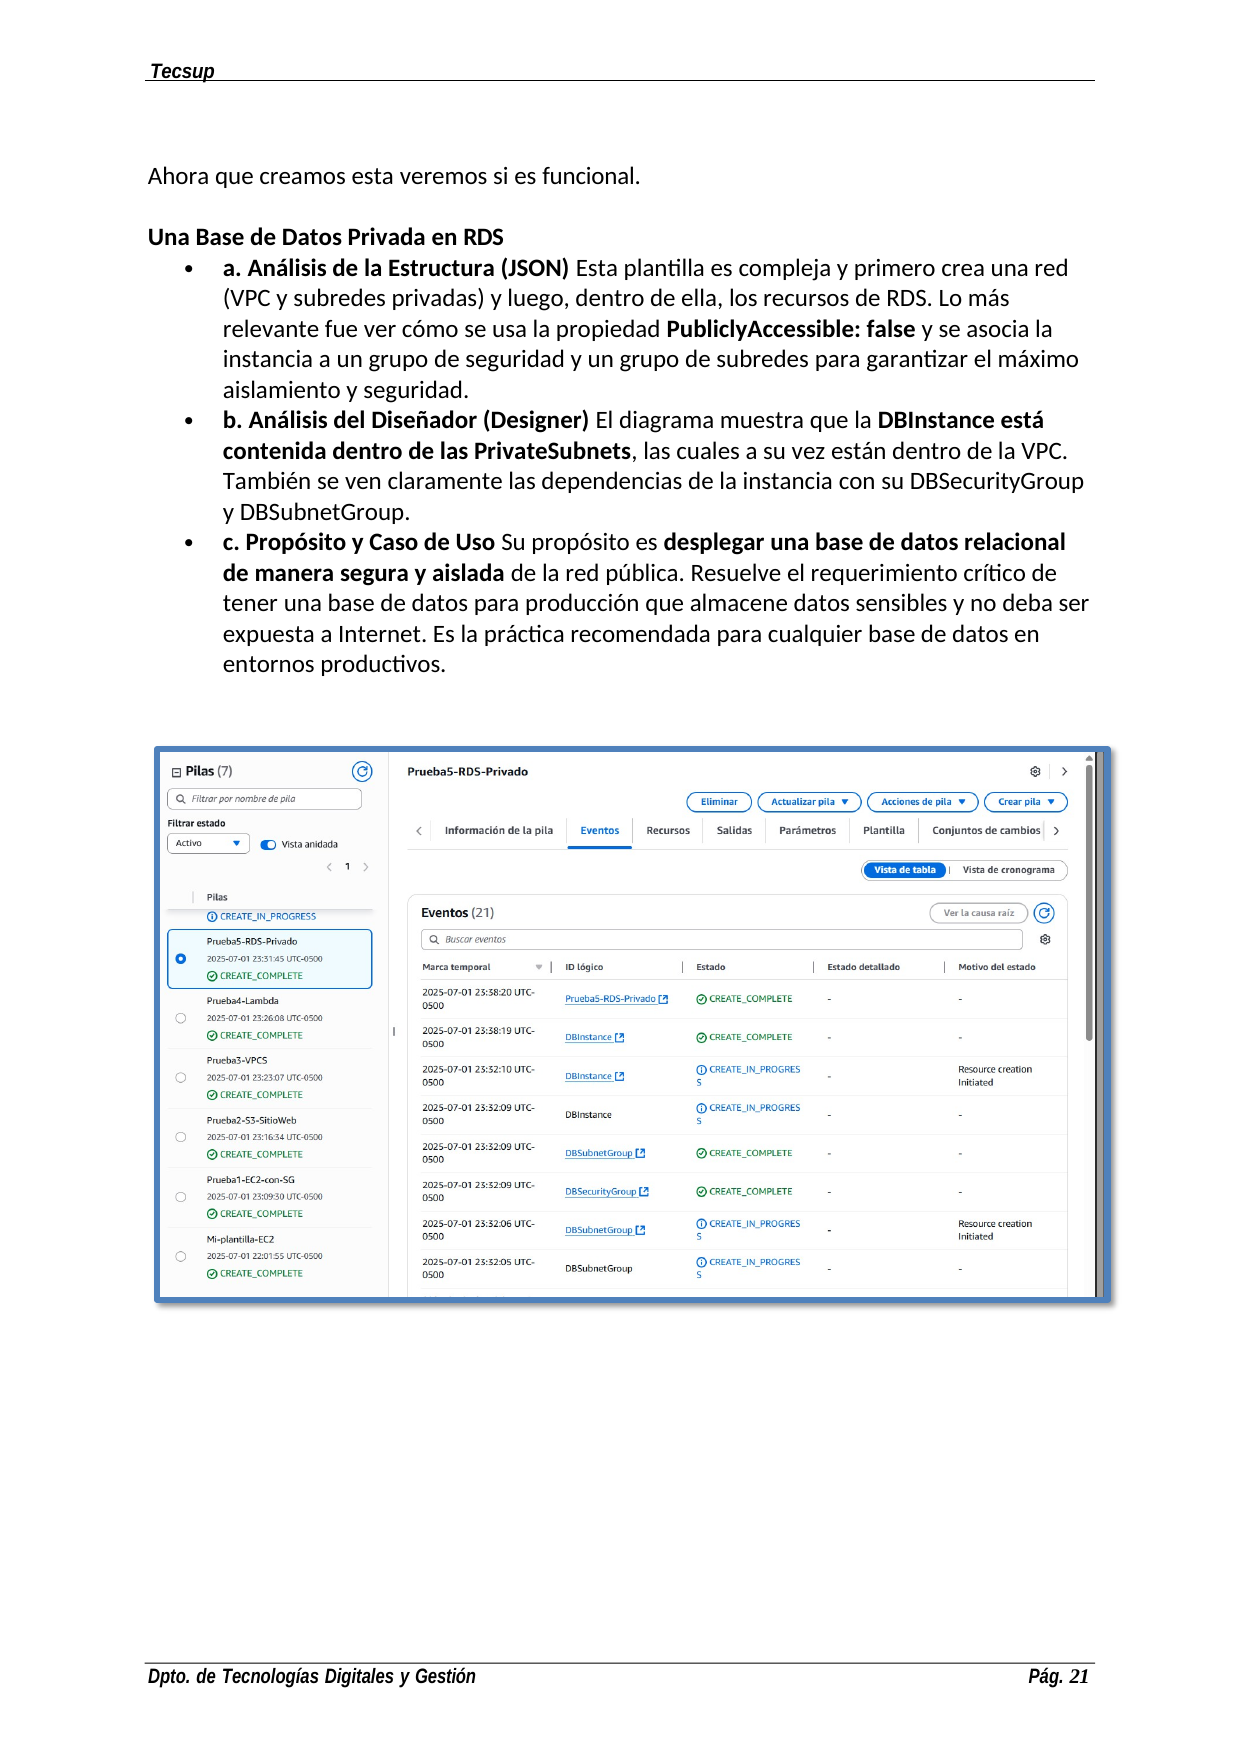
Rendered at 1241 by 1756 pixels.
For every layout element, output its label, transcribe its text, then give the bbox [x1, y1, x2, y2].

picture [151, 744, 1122, 1314]
list b. Análisis del Diseñador (Designer) El diagrama muestra que la DBInstance está contenida dentro de las PrivateSubnets, las cuales a su vez están dentro de la VPC. También se ven claramente las dependencias de la instancia con su DBSecurityGroup y DBSubnetGroup. [185, 404, 1086, 526]
list a. Análisis de la Estructura (JSON) Esta plantilla es compleja y primero crea una red (VPC y subredes privadas) y luego, dentro de ella, los recursos de RDS. Lo más relevante fue ver cómo se usa la propiedad PubliclyAccessible: false y se asocia la instancia a un grupo de seguridad y un grupo de subredes para garantizar el máximo aislamiento y seguridad. [185, 252, 1081, 404]
subtitle Una Base de Datos Privada en RDS [148, 221, 1107, 252]
list c. Propósito y Caso de Uso Su propósito es desplegar una base de datos relacional de manera segura y aislada de la red pública. Resuelve el requerimiento crítico de tener una base de datos para producción que almacene datos sensibles y no deba ser expuesta a Internet. Es la práctica recomendada para cualquier base de datos en entornos productivos. [185, 526, 1091, 679]
text Ahora que creamos esta veremos si es funcional. [148, 160, 1107, 190]
